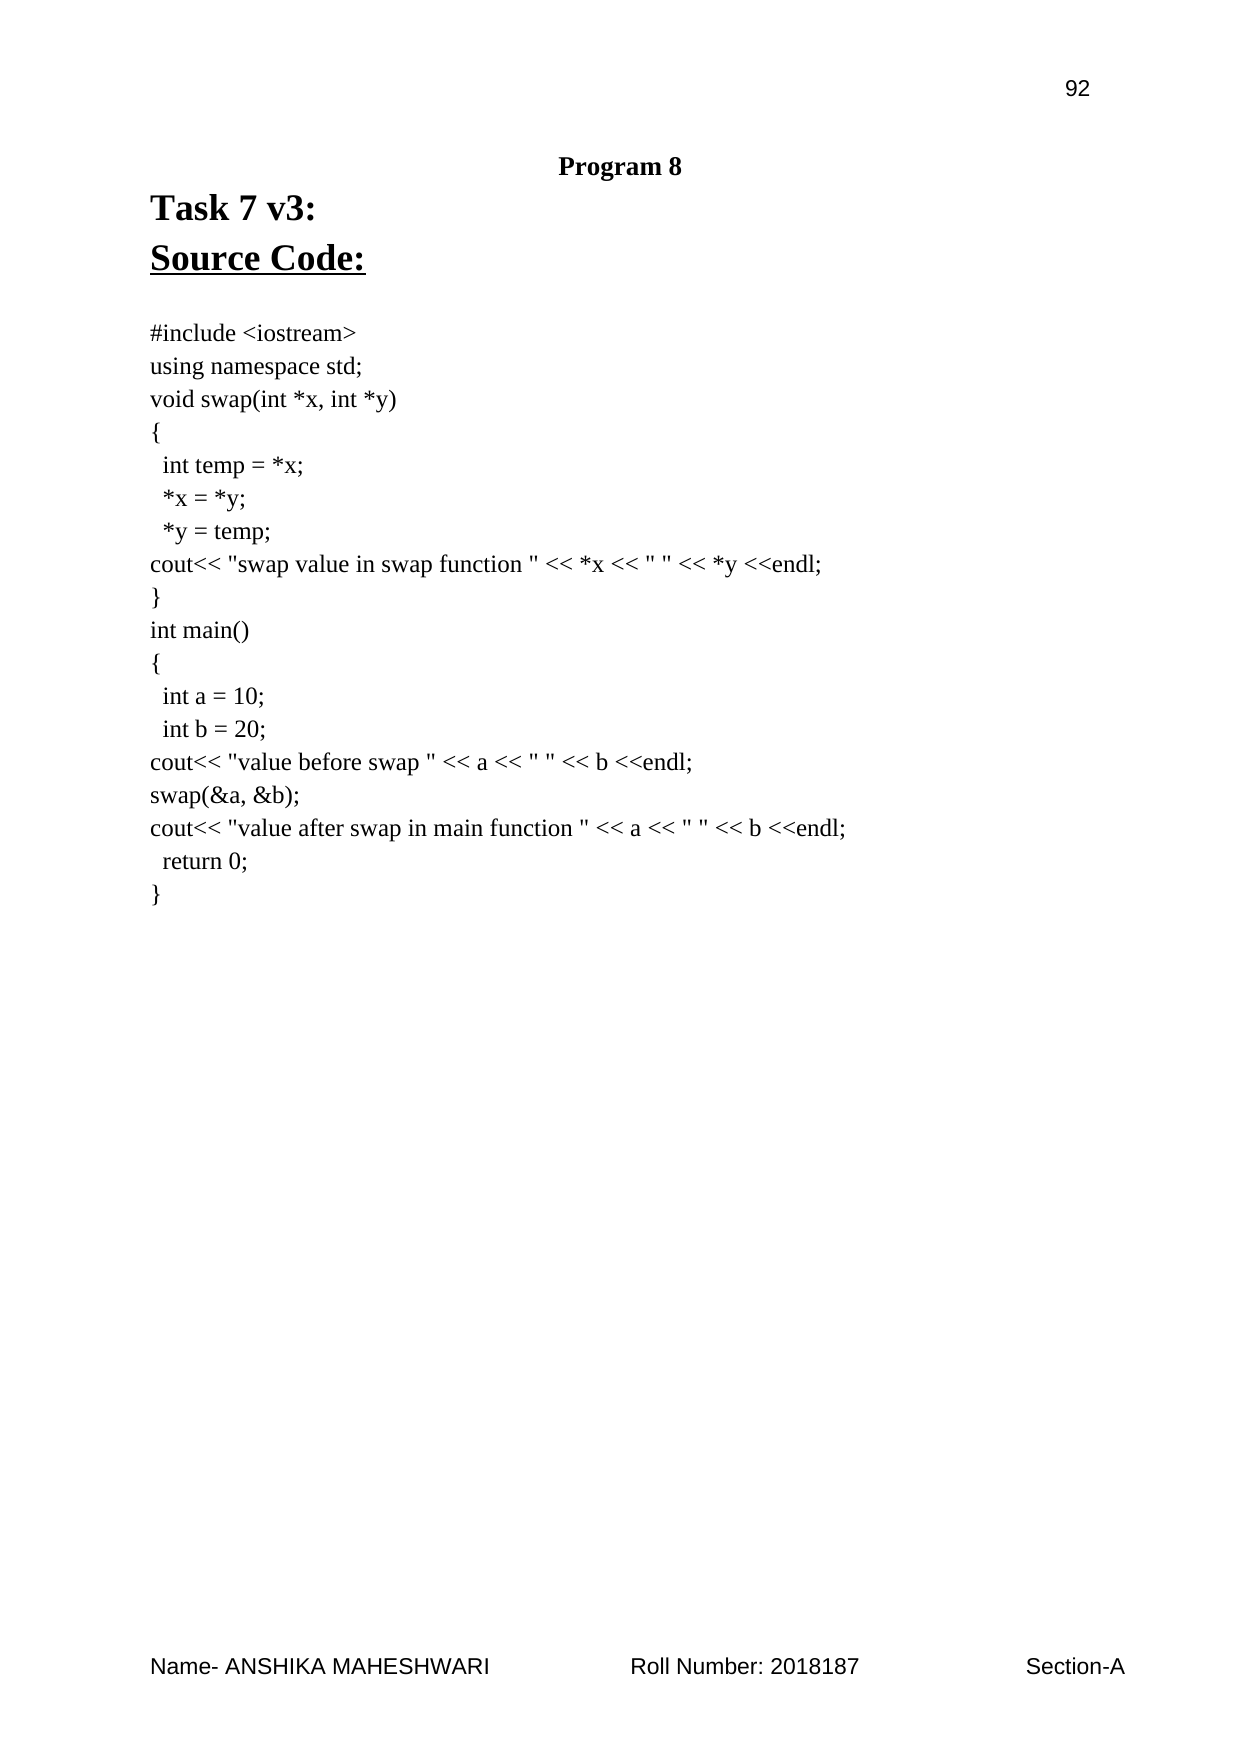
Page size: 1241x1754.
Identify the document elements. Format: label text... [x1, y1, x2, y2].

text int b = 20; [150, 714, 1090, 743]
text { [150, 417, 1090, 446]
text cout<< "value before swap " << a << " " << b <<endl; [150, 747, 1090, 776]
text *x = *y; [150, 483, 1090, 512]
text Task 7 v3: [150, 186, 1090, 229]
text Source Code: [150, 235, 1090, 278]
text using namespace std; [150, 351, 1090, 380]
text swap(&a, &b); [150, 780, 1090, 809]
text int a = 10; [150, 681, 1090, 710]
text cout<< "swap value in swap function " << *x << " " << *y <<endl; [150, 549, 1090, 578]
text } [150, 879, 1090, 908]
text cout<< "value after swap in main function " << a << " " << b <<endl; [150, 813, 1090, 842]
text int main() [150, 615, 1090, 644]
text void swap(int *x, int *y) [150, 384, 1090, 413]
text return 0; [150, 846, 1090, 875]
text Program 8 [150, 150, 1090, 181]
text #include <iostream> [150, 318, 1090, 347]
text { [150, 648, 1090, 677]
text int temp = *x; [150, 450, 1090, 479]
text *y = temp; [150, 516, 1090, 545]
text } [150, 582, 1090, 611]
